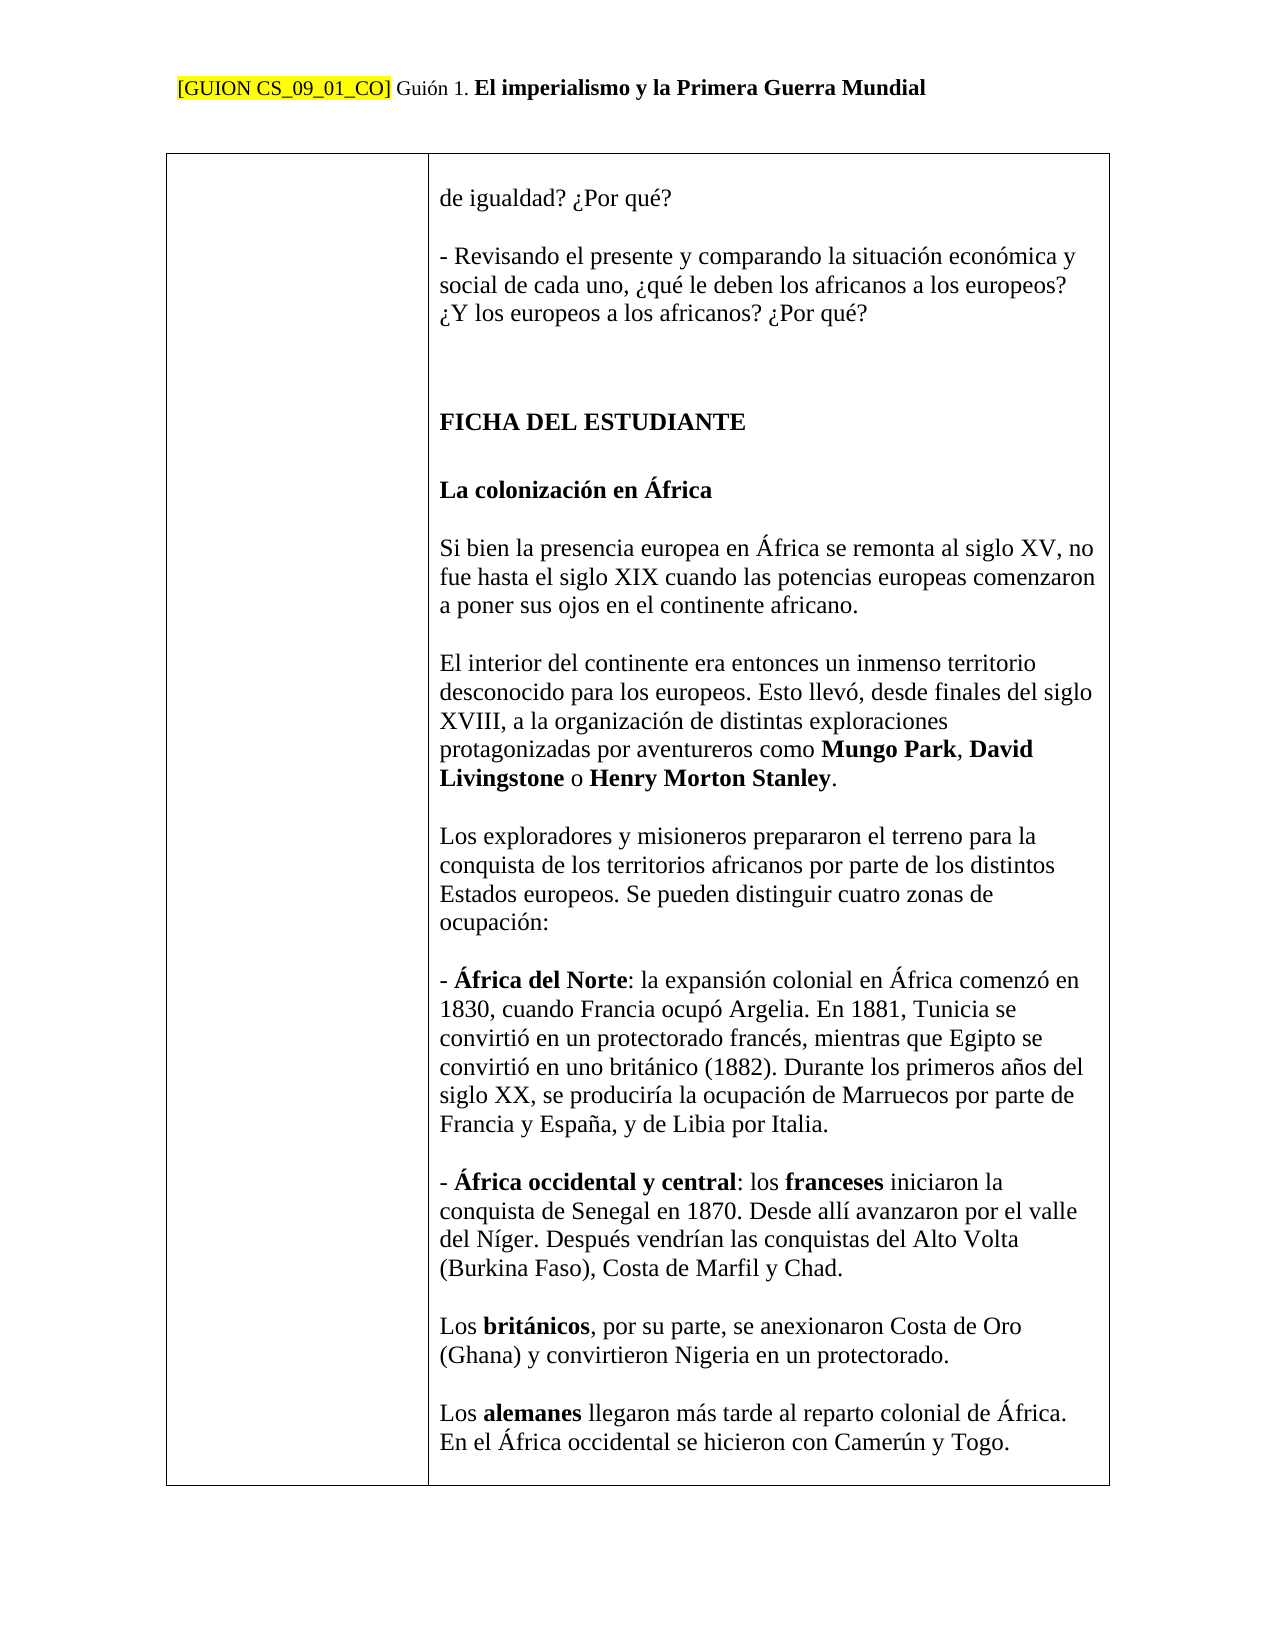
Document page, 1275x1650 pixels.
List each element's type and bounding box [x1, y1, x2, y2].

table_cell [167, 154, 428, 1484]
table_cell [429, 154, 1109, 1484]
